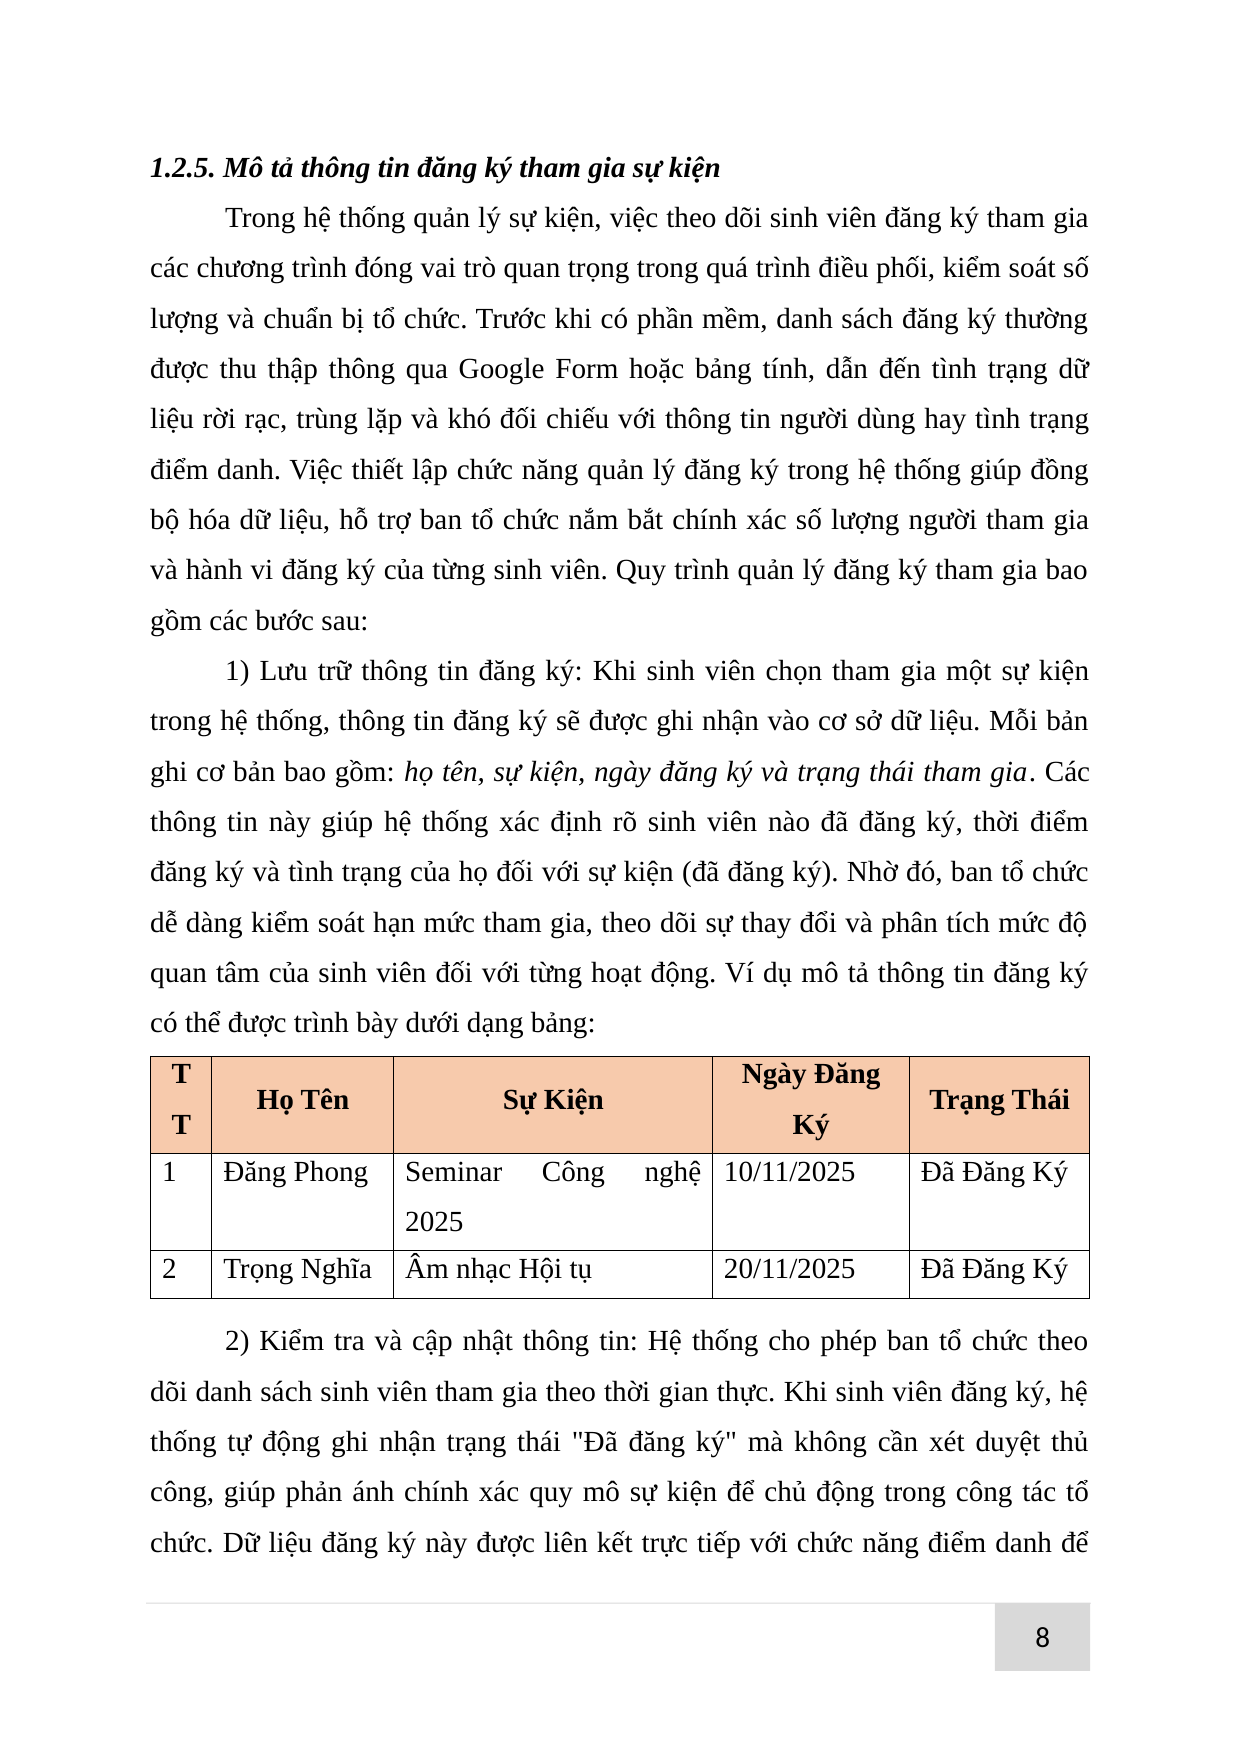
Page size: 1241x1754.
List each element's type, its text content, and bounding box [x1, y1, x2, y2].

subtitle 1.2.5. Mô tả thông tin đăng ký tham gia sự kiện [150, 150, 1090, 183]
table_header Ngày Đăng Ký [713, 1057, 909, 1153]
text 1) Lưu trữ thông tin đăng ký: Khi sinh viên chọn tham gia một sự kiện trong hệ thống, thông tin đăng ký sẽ được ghi nhận vào cơ sở dữ liệu. Mỗi bản ghi cơ bản bao gồm: họ tên, sự kiện, ngày đăng ký và trạng thái tham gia. Các thông tin này giúp hệ thống xác định rõ sinh viên nào đã đăng ký, thời điểm đăng ký và tình trạng của họ đối với sự kiện (đã đăng ký). Nhờ đó, ban tổ chức dễ dàng kiểm soát hạn mức tham gia, theo dõi sự thay đổi và phân tích mức độ quan tâm của sinh viên đối với từng hoạt động. Ví dụ mô tả thông tin đăng ký có thể được trình bày dưới dạng bảng: [150, 653, 1090, 1039]
table_cell Trọng Nghĩa [212, 1251, 393, 1297]
table_cell 1 [151, 1154, 211, 1250]
table_cell 20/11/2025 [713, 1251, 909, 1297]
table_header Trạng Thái [910, 1057, 1089, 1153]
table_cell 10/11/2025 [713, 1154, 909, 1250]
table_cell Seminar Công nghệ 2025 [394, 1154, 712, 1250]
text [150, 1323, 1090, 1558]
table_header Họ Tên [212, 1057, 393, 1153]
table_cell Âm nhạc Hội tụ [394, 1251, 712, 1297]
table_cell 2 [151, 1251, 211, 1297]
table_header Sự Kiện [394, 1057, 712, 1153]
table_cell Đã Đăng Ký [910, 1154, 1089, 1250]
table_header TT [151, 1057, 211, 1153]
table_cell Đã Đăng Ký [910, 1251, 1089, 1297]
table_cell Đăng Phong [212, 1154, 393, 1250]
text Trong hệ thống quản lý sự kiện, việc theo dõi sinh viên đăng ký tham gia các chương trình đóng vai trò quan trọng trong quá trình điều phối, kiểm soát số lượng và chuẩn bị tổ chức. Trước khi có phần mềm, danh sách đăng ký thường được thu thập thông qua Google Form hoặc bảng tính, dẫn đến tình trạng dữ liệu rời rạc, trùng lặp và khó đối chiếu với thông tin người dùng hay tình trạng điểm danh. Việc thiết lập chức năng quản lý đăng ký trong hệ thống giúp đồng bộ hóa dữ liệu, hỗ trợ ban tổ chức nắm bắt chính xác số lượng người tham gia và hành vi đăng ký của từng sinh viên. Quy trình quản lý đăng ký tham gia bao gồm các bước sau: [150, 200, 1090, 636]
